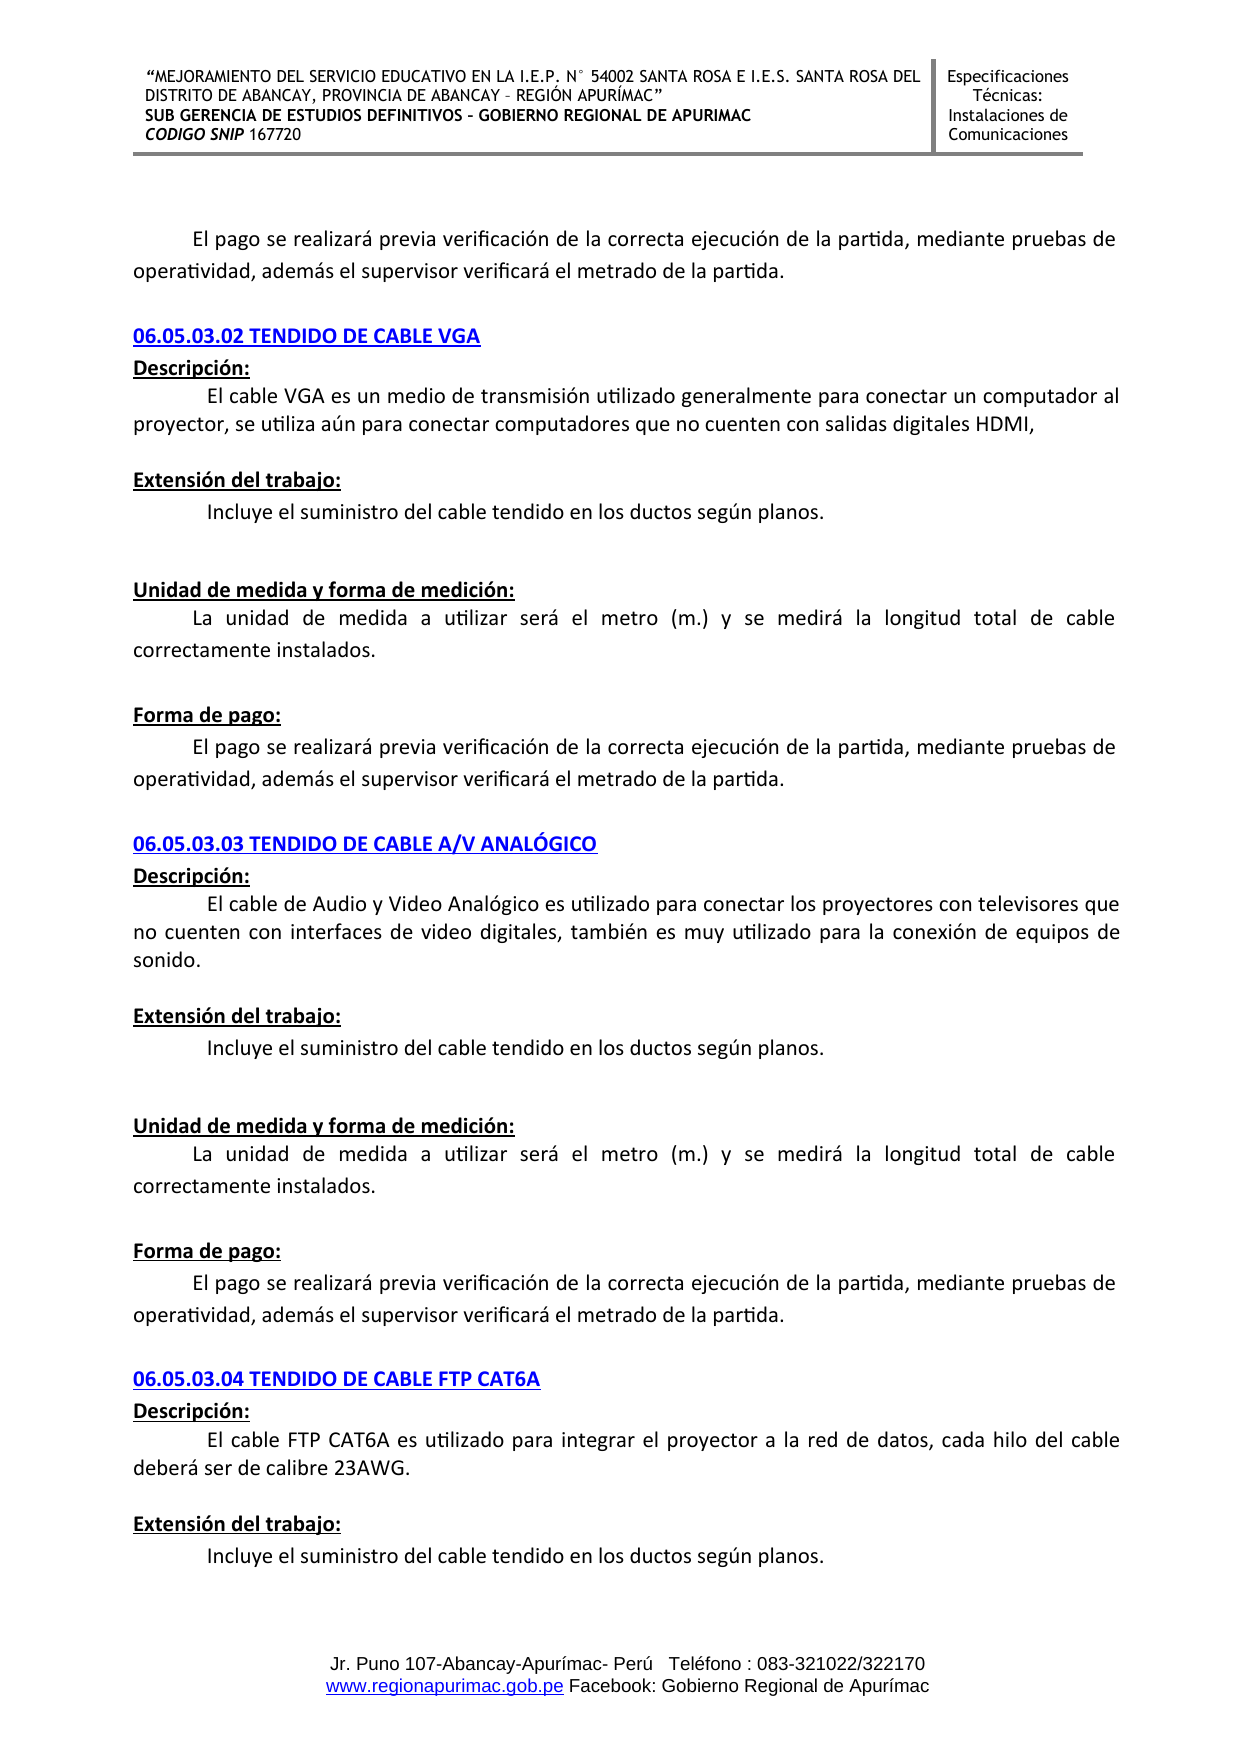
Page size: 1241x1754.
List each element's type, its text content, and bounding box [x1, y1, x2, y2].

list 06.05.03.04 TENDIDO DE CABLE FTP CAT6A [133, 1364, 1117, 1392]
text El cable FTP CAT6A es utilizado para integrar el proyector a la red de datos, cada hilo del cable deberá ser de calibre 23AWG. [133, 1425, 1122, 1481]
list La unidad de medida a utilizar será el metro (m.) y se medirá la longitud total de cable correctamente instalados. [133, 603, 1117, 664]
text Extensión del trabajo: [133, 465, 1117, 493]
list La unidad de medida a utilizar será el metro (m.) y se medirá la longitud total de cable correctamente instalados. [133, 1139, 1117, 1199]
text Incluye el suministro del cable tendido en los ductos según planos. [133, 1541, 1117, 1569]
text Extensión del trabajo: [133, 1509, 1117, 1537]
text Extensión del trabajo: [133, 1001, 1117, 1029]
text Descripción: [133, 353, 1122, 381]
list 06.05.03.02 TENDIDO DE CABLE VGA [133, 321, 1117, 349]
list Forma de pago: [133, 1236, 1117, 1264]
text Unidad de medida y forma de medición: [133, 1111, 1122, 1139]
list Forma de pago: [133, 700, 1117, 728]
text Descripción: [133, 861, 1122, 889]
text Descripción: [133, 1397, 1122, 1425]
text El cable VGA es un medio de transmisión utilizado generalmente para conectar un computador al proyector, se utiliza aún para conectar computadores que no cuenten con salidas digitales HDMI, [133, 381, 1122, 437]
text Incluye el suministro del cable tendido en los ductos según planos. [133, 1033, 1117, 1061]
list 06.05.03.03 TENDIDO DE CABLE A/V ANALÓGICO [133, 829, 1117, 857]
text Unidad de medida y forma de medición: [133, 575, 1122, 603]
text El cable de Audio y Video Analógico es utilizado para conectar los proyectores con televisores que no cuenten con interfaces de video digitales, también es muy utilizado para la conexión de equipos de sonido. [133, 889, 1122, 973]
text Incluye el suministro del cable tendido en los ductos según planos. [133, 497, 1117, 526]
